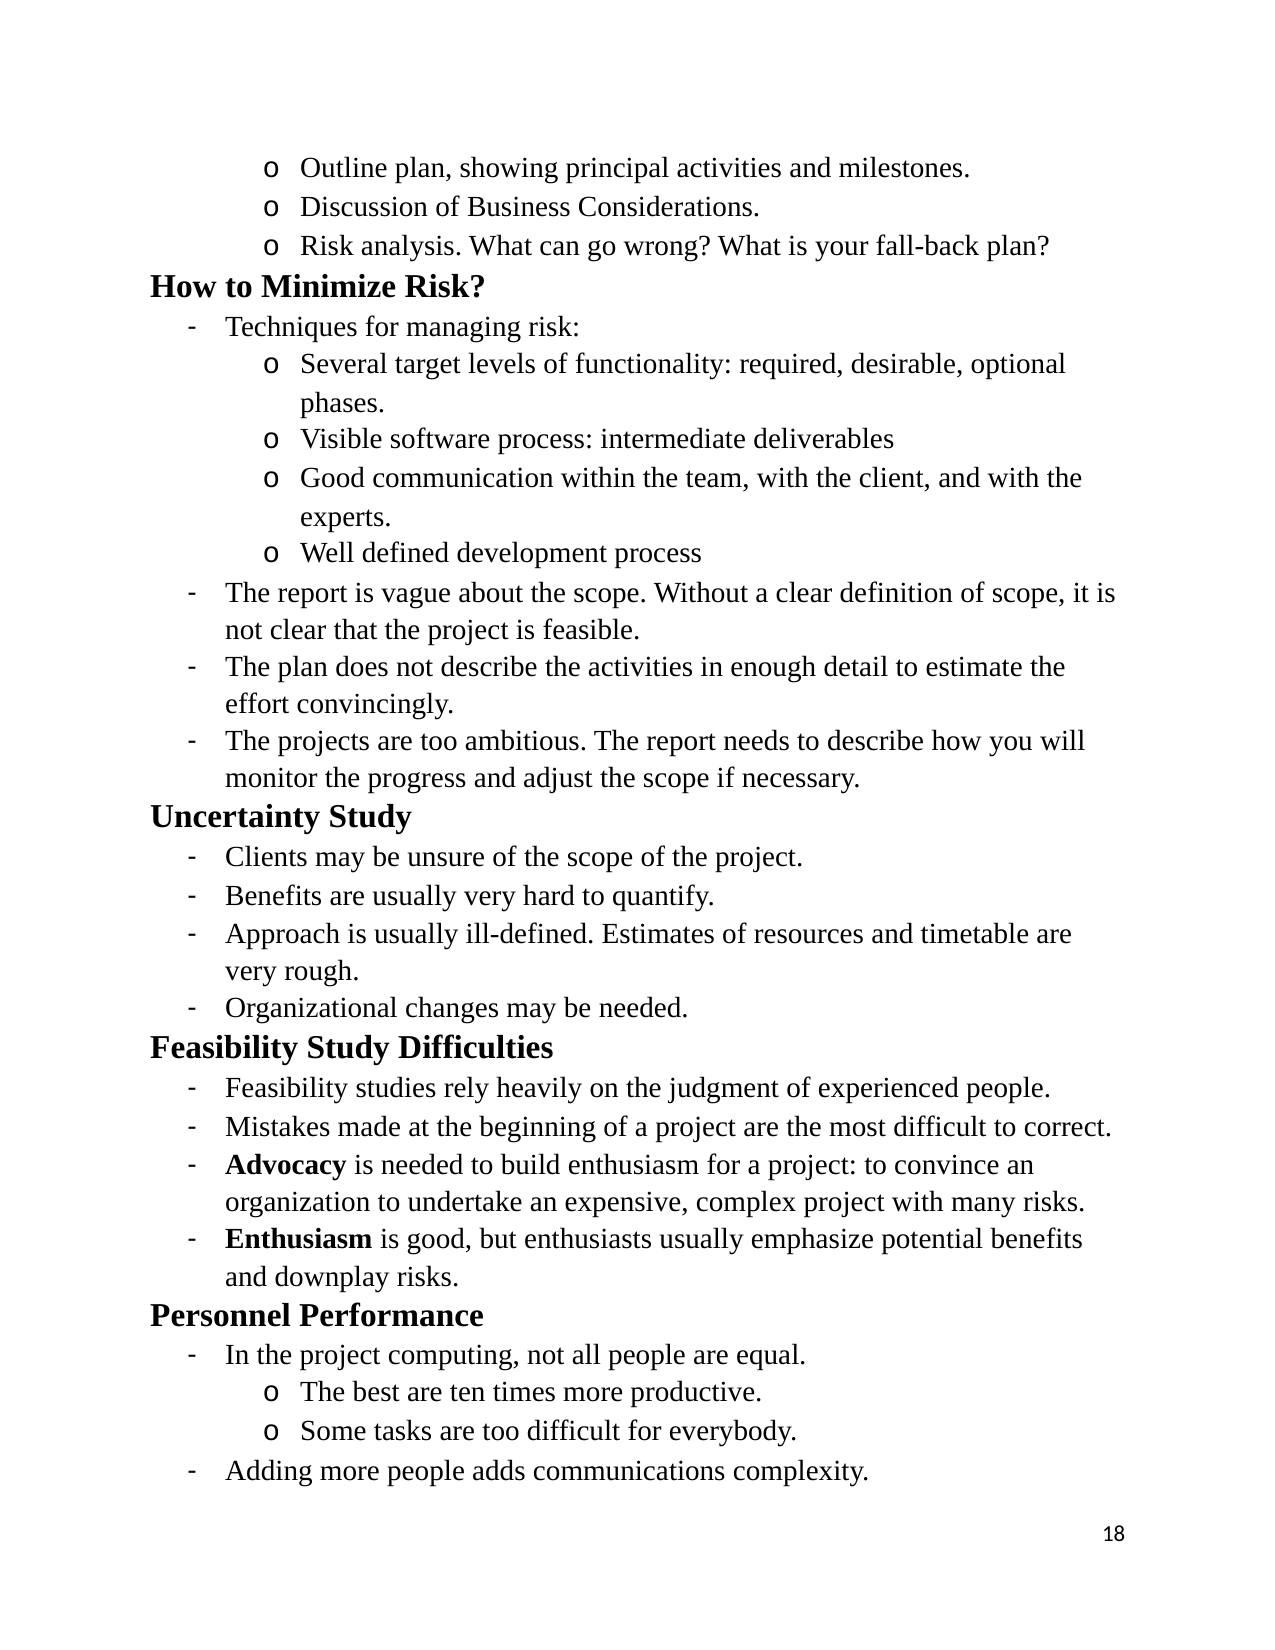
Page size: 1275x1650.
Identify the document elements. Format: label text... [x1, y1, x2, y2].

list The projects are too ambitious. The report needs to describe how you will monitor the progress and adjust the scope if necessary. [187, 722, 1125, 794]
list Visible software process: intermediate deliverables [262, 421, 1125, 457]
list Approach is usually ill-defined. Estimates of resources and timetable are very rough. [187, 915, 1125, 987]
list The report is vague about the scope. Without a clear definition of scope, it is not clear that the project is feasible. [187, 574, 1125, 645]
list Advocacy is needed to build enthusiasm for a project: to convince an organization to undertake an expensive, complex project with many risks. [187, 1146, 1125, 1218]
list Some tasks are too difficult for everybody. [262, 1413, 1125, 1449]
list Several target levels of functionality: required, desirable, optional phases. [262, 346, 1125, 418]
list Clients may be unsure of the scope of the project. [187, 838, 1125, 874]
list Outline plan, showing principal activities and milestones. [262, 150, 1125, 186]
list Enthusiasm is good, but enthusiasts usually emphasize potential benefits and downplay risks. [187, 1220, 1125, 1292]
list Techniques for managing risk: [187, 308, 1125, 343]
subtitle Feasibility Study Difficulties [150, 1028, 1125, 1066]
list Mistakes made at the beginning of a project are the most difficult to correct. [187, 1108, 1125, 1143]
subtitle Personnel Performance [150, 1295, 1125, 1333]
list Benefits are usually very hard to quantify. [187, 877, 1125, 912]
list Good communication within the team, with the client, and with the experts. [262, 460, 1125, 532]
list In the project computing, not all people are equal. [187, 1336, 1125, 1372]
list Adding more people adds communications complexity. [187, 1452, 1125, 1488]
list Discussion of Business Considerations. [262, 189, 1125, 225]
list The best are ten times more productive. [262, 1374, 1125, 1411]
subtitle Uncertainty Study [150, 797, 1125, 835]
list Risk analysis. What can go wrong? What is your fall-back plan? [262, 228, 1125, 264]
list The plan does not describe the activities in enough detail to estimate the effort convincingly. [187, 648, 1125, 720]
list Feasibility studies rely heavily on the judgment of experienced people. [187, 1069, 1125, 1105]
list Well defined development process [262, 535, 1125, 571]
subtitle How to Minimize Risk? [150, 267, 1125, 305]
list Organizational changes may be needed. [187, 989, 1125, 1025]
